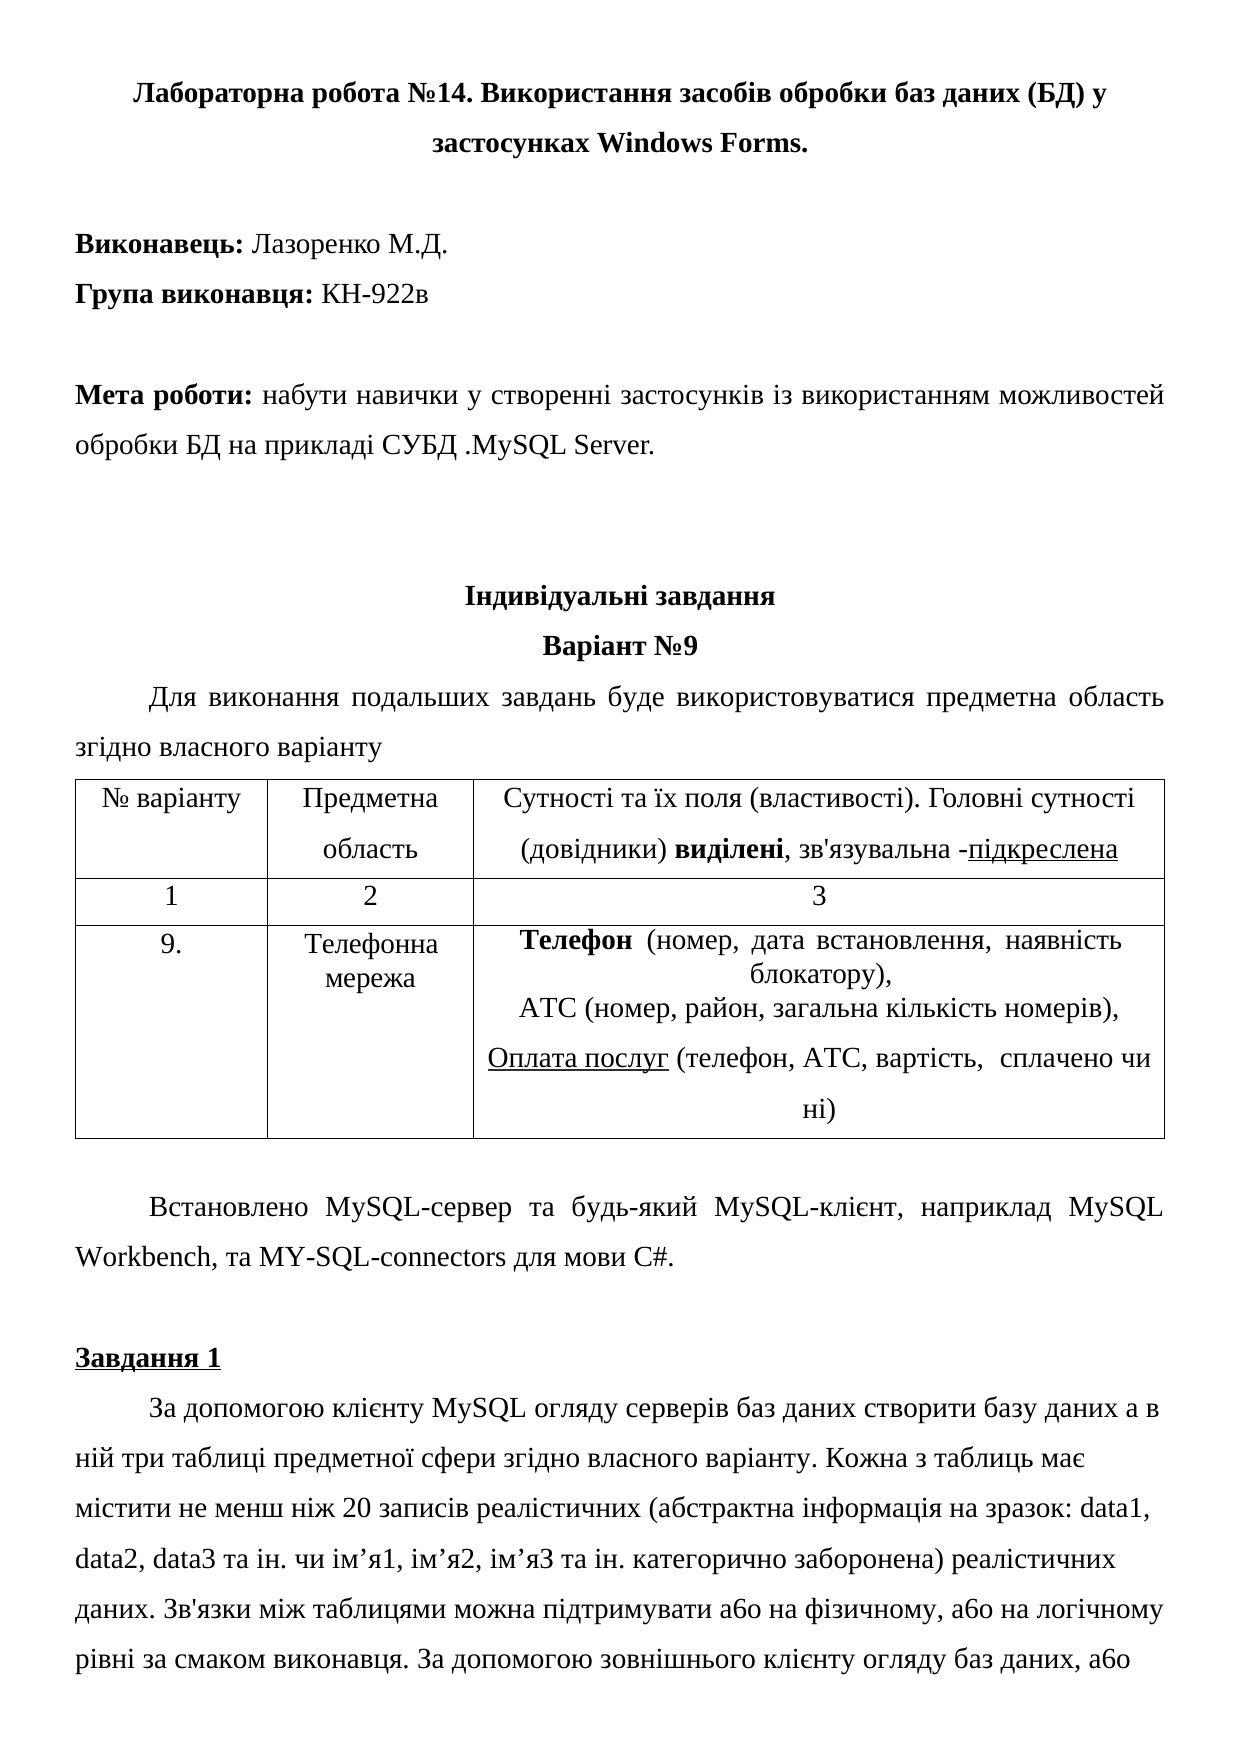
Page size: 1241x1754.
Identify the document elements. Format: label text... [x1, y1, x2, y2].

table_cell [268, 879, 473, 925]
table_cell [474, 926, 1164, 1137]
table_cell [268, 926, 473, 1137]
text Мета роботи: набути навички у створенні застосунків із використанням можливостей обробки БД на прикладі СУБД .MySQL Server. [75, 377, 1165, 461]
text Для виконання подальших завдань буде використовуватися предметна область згідно власного варіанту [75, 679, 1165, 763]
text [75, 1390, 1165, 1675]
text Завдання 1 [75, 1340, 1165, 1373]
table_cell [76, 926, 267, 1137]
text Група виконавця: КН-922в [75, 276, 1165, 310]
text Виконавець: Лазоренко М.Д. [75, 226, 1165, 259]
text Індивідуальні завдання [75, 578, 1165, 612]
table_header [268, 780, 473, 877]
text Встановлено MySQL-cepвep та будь-який МуЅQL-клієнт, наприклад MySQL Workbench, та MY-SQL-connectors для мови С#. [75, 1189, 1165, 1273]
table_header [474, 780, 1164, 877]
text Лабораторна робота №14. Використання засобів обробки баз даних (БД) у застосунках Windows Forms. [75, 75, 1165, 159]
text Варіант №9 [75, 628, 1165, 662]
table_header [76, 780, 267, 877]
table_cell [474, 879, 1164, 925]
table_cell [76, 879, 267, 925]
